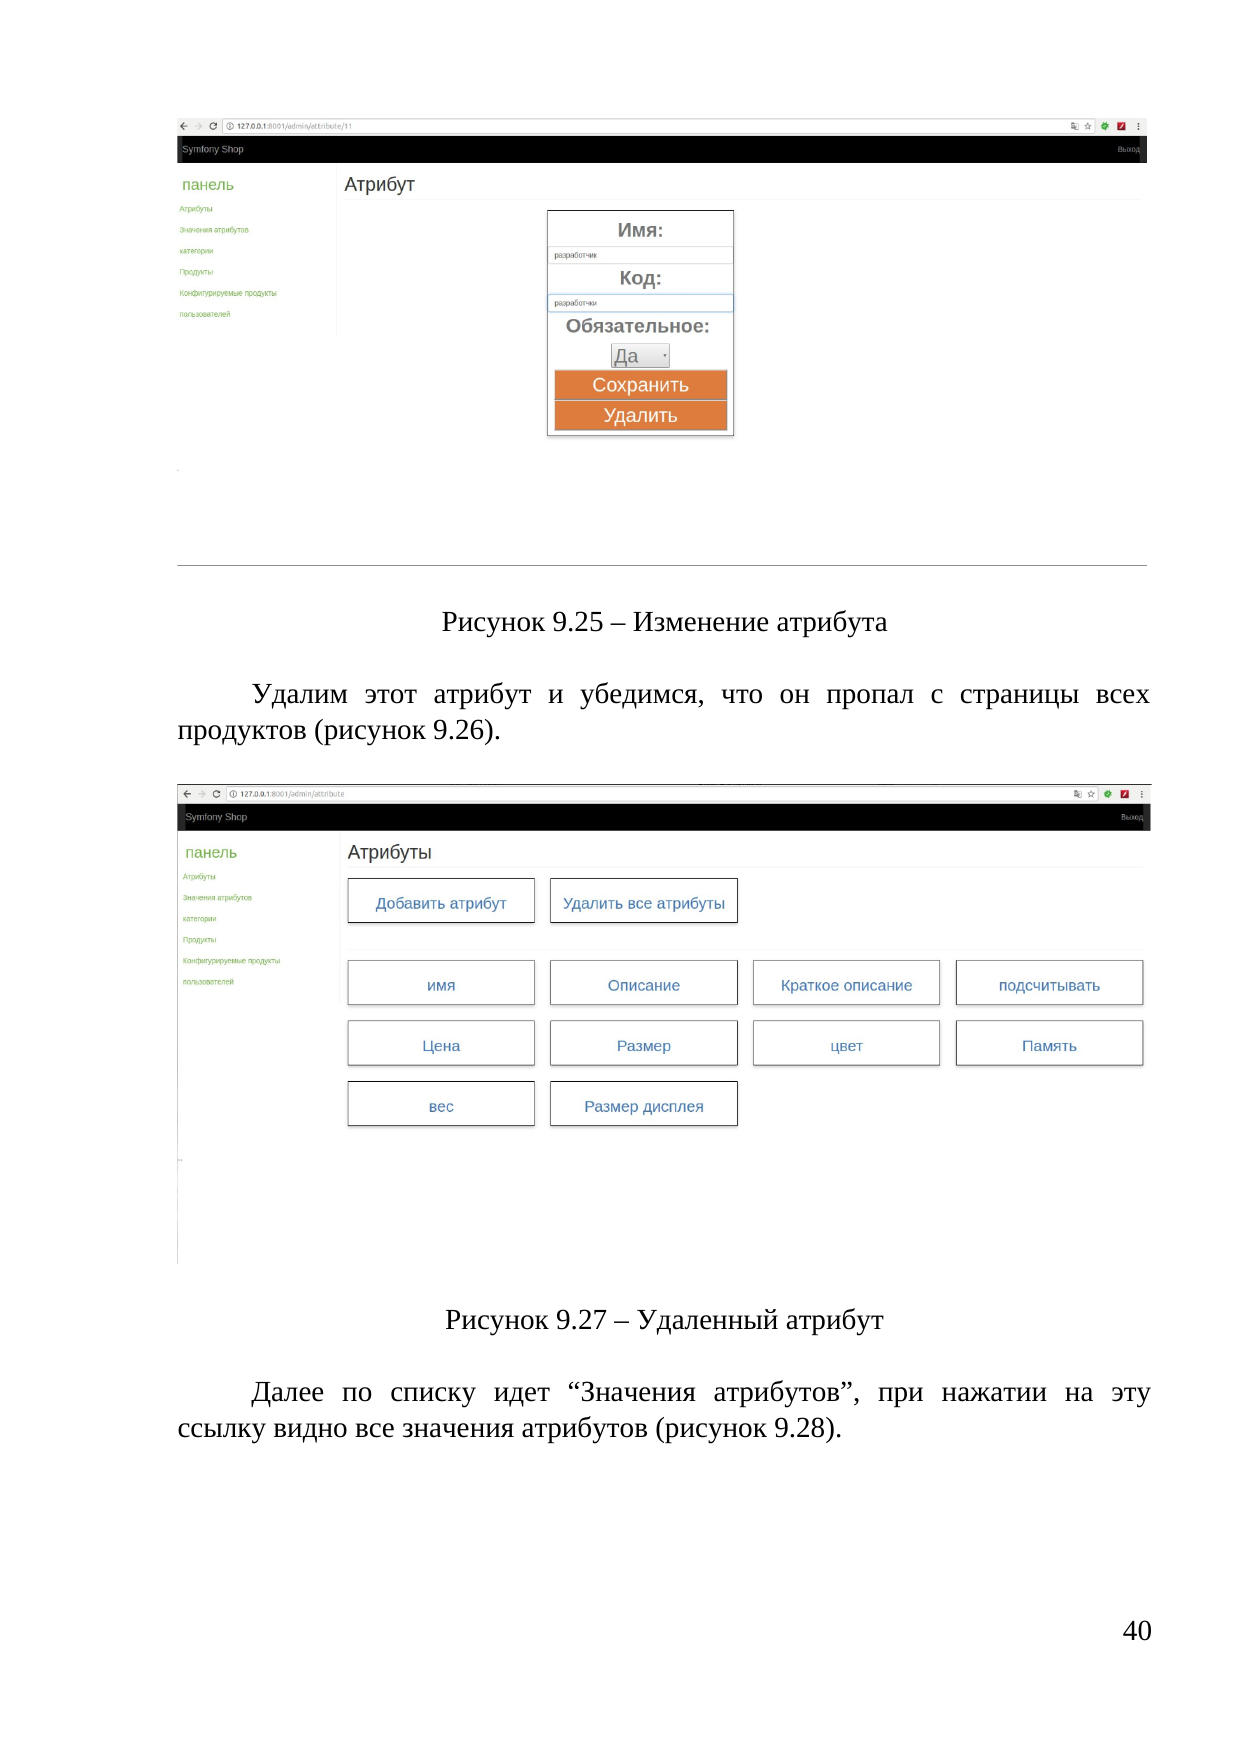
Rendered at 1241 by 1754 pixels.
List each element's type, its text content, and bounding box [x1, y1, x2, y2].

picture [177, 784, 1152, 1264]
text Рисунок 9.25 – Изменение атрибута [177, 604, 1152, 637]
text Удалим этот атрибут и убедимся, что он пропал с страницы всех продуктов (рисунок 9.26). [177, 676, 1152, 746]
text Рисунок 9.27 – Удаленный атрибут [177, 1302, 1152, 1336]
text Далее по списку идет “Значения атрибутов”, при нажатии на эту ссылку видно все значения атрибутов (рисунок 9.28). [177, 1374, 1152, 1444]
picture [177, 118, 1152, 566]
